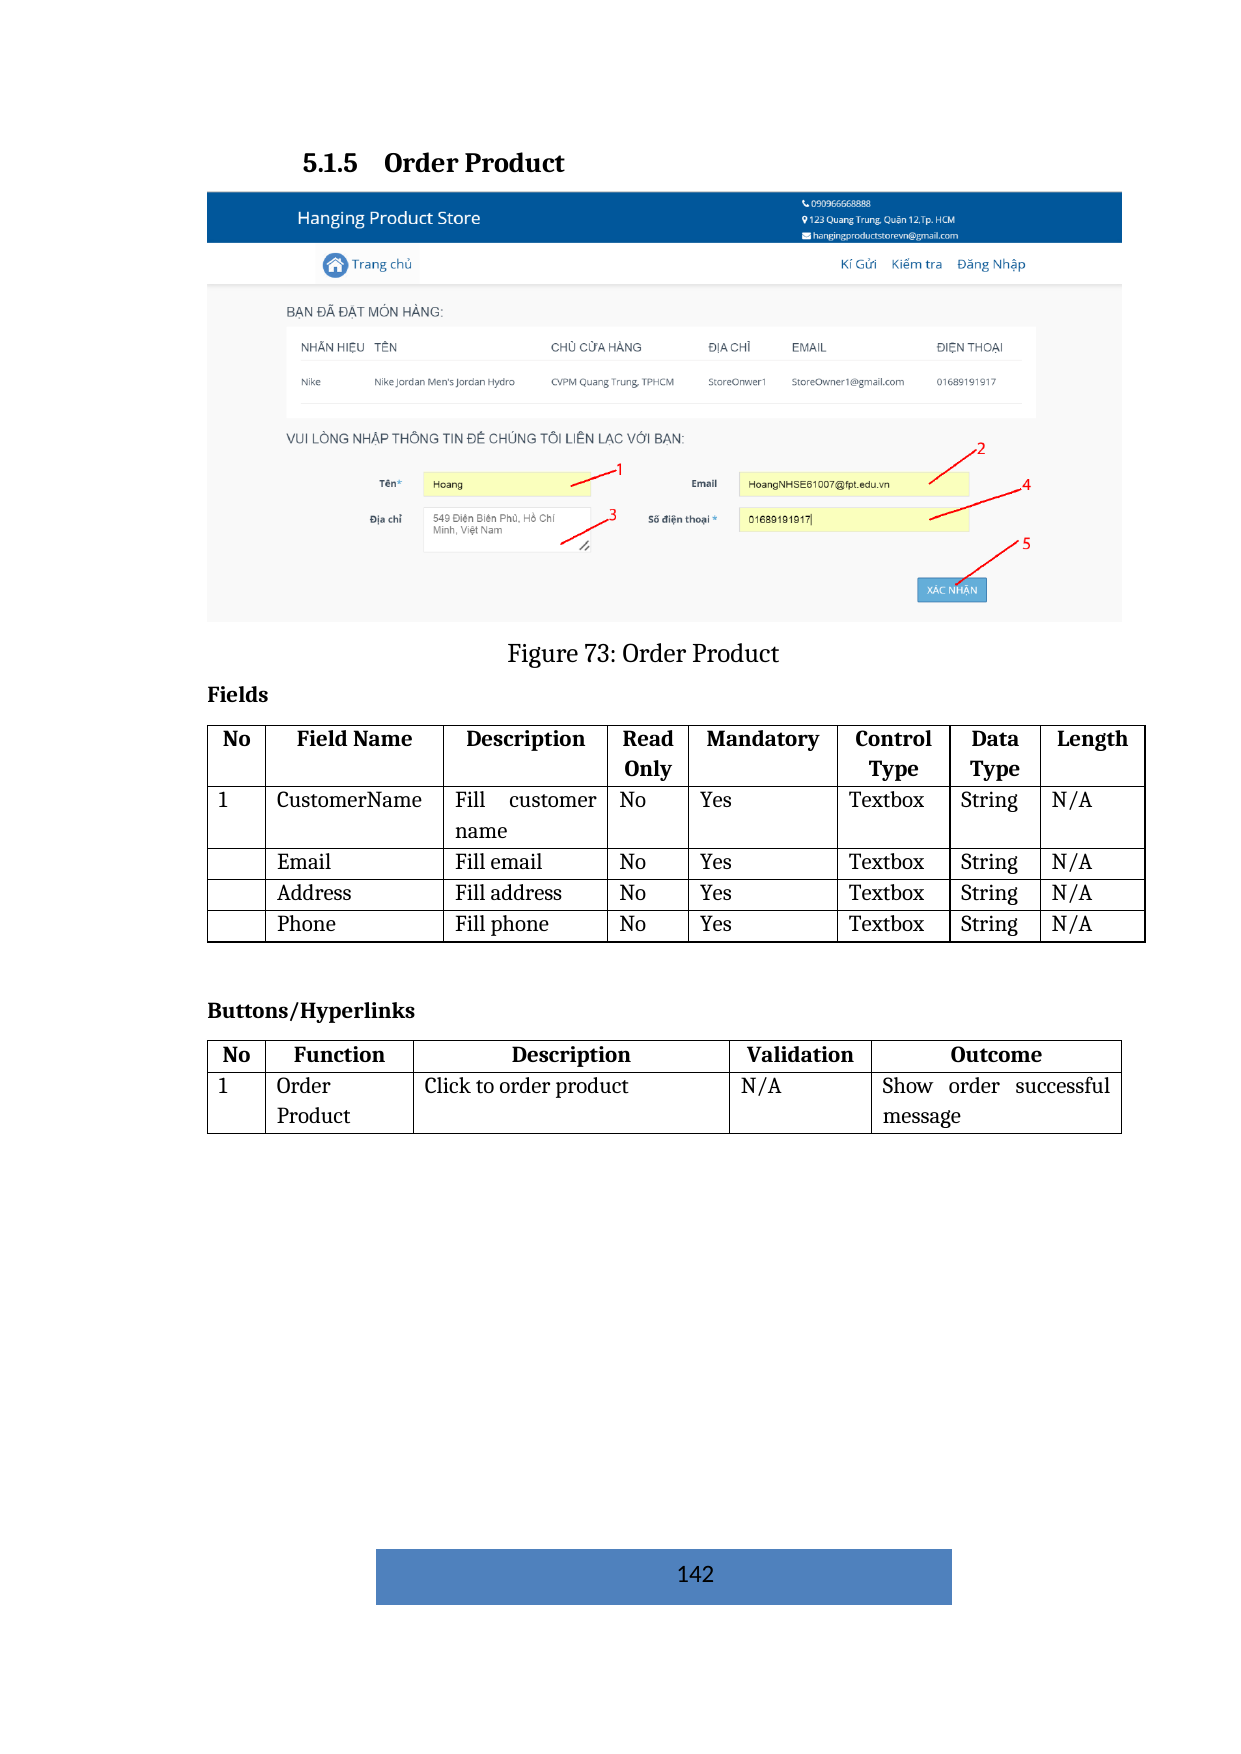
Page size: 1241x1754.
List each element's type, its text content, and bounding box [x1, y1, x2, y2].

table_header Outcome [872, 1041, 1121, 1072]
table_cell Click to order product [414, 1073, 729, 1133]
table_cell [208, 880, 265, 910]
table_cell Yes [689, 849, 837, 879]
table_header Data Type [951, 726, 1040, 786]
table_cell Textbox [838, 911, 949, 941]
table_header Read Only [608, 726, 688, 786]
table_header Mandatory [689, 726, 837, 786]
picture [207, 191, 1122, 622]
table_cell Yes [689, 911, 837, 941]
text Fields [207, 682, 1122, 708]
table_cell Show order successful message [872, 1073, 1121, 1133]
table_cell Fill email [444, 849, 607, 879]
subtitle Order Product [303, 147, 1122, 179]
table_cell Address [266, 880, 443, 910]
table_cell N/A [730, 1073, 871, 1133]
table_cell No [608, 849, 688, 879]
table_cell No [608, 787, 688, 848]
table_cell Fill customer name [444, 787, 607, 848]
table_cell N/A [1041, 787, 1144, 848]
table_cell [208, 849, 265, 879]
table_header No [208, 1041, 265, 1072]
table_cell String [951, 911, 1040, 941]
table_cell CustomerName [266, 787, 443, 848]
table_header No [208, 726, 265, 786]
table_cell No [608, 880, 688, 910]
table_cell N/A [1041, 880, 1144, 910]
table_cell [208, 911, 265, 941]
table_cell Email [266, 849, 443, 879]
table_cell Yes [689, 787, 837, 848]
table_cell Textbox [838, 787, 949, 848]
table_cell Phone [266, 911, 443, 941]
table_cell Order Product [266, 1073, 413, 1133]
table_header Field Name [266, 726, 443, 786]
text Buttons/Hyperlinks [207, 998, 1122, 1024]
table_cell Fill phone [444, 911, 607, 941]
table_header Length [1041, 726, 1144, 786]
table_header Validation [730, 1041, 871, 1072]
table_cell Yes [689, 880, 837, 910]
table_cell 1 [208, 787, 265, 848]
table_cell 1 [208, 1073, 265, 1133]
table_header Control Type [838, 726, 949, 786]
table_cell Fill address [444, 880, 607, 910]
table_cell String [951, 787, 1040, 848]
table_header Description [414, 1041, 729, 1072]
table_header Description [444, 726, 607, 786]
table_header Function [266, 1041, 413, 1072]
table_cell No [608, 911, 688, 941]
table_cell Textbox [838, 880, 949, 910]
table_cell N/A [1041, 849, 1144, 879]
table_cell N/A [1041, 911, 1144, 941]
table_cell String [951, 849, 1040, 879]
table_cell String [951, 880, 1040, 910]
table_cell Textbox [838, 849, 949, 879]
